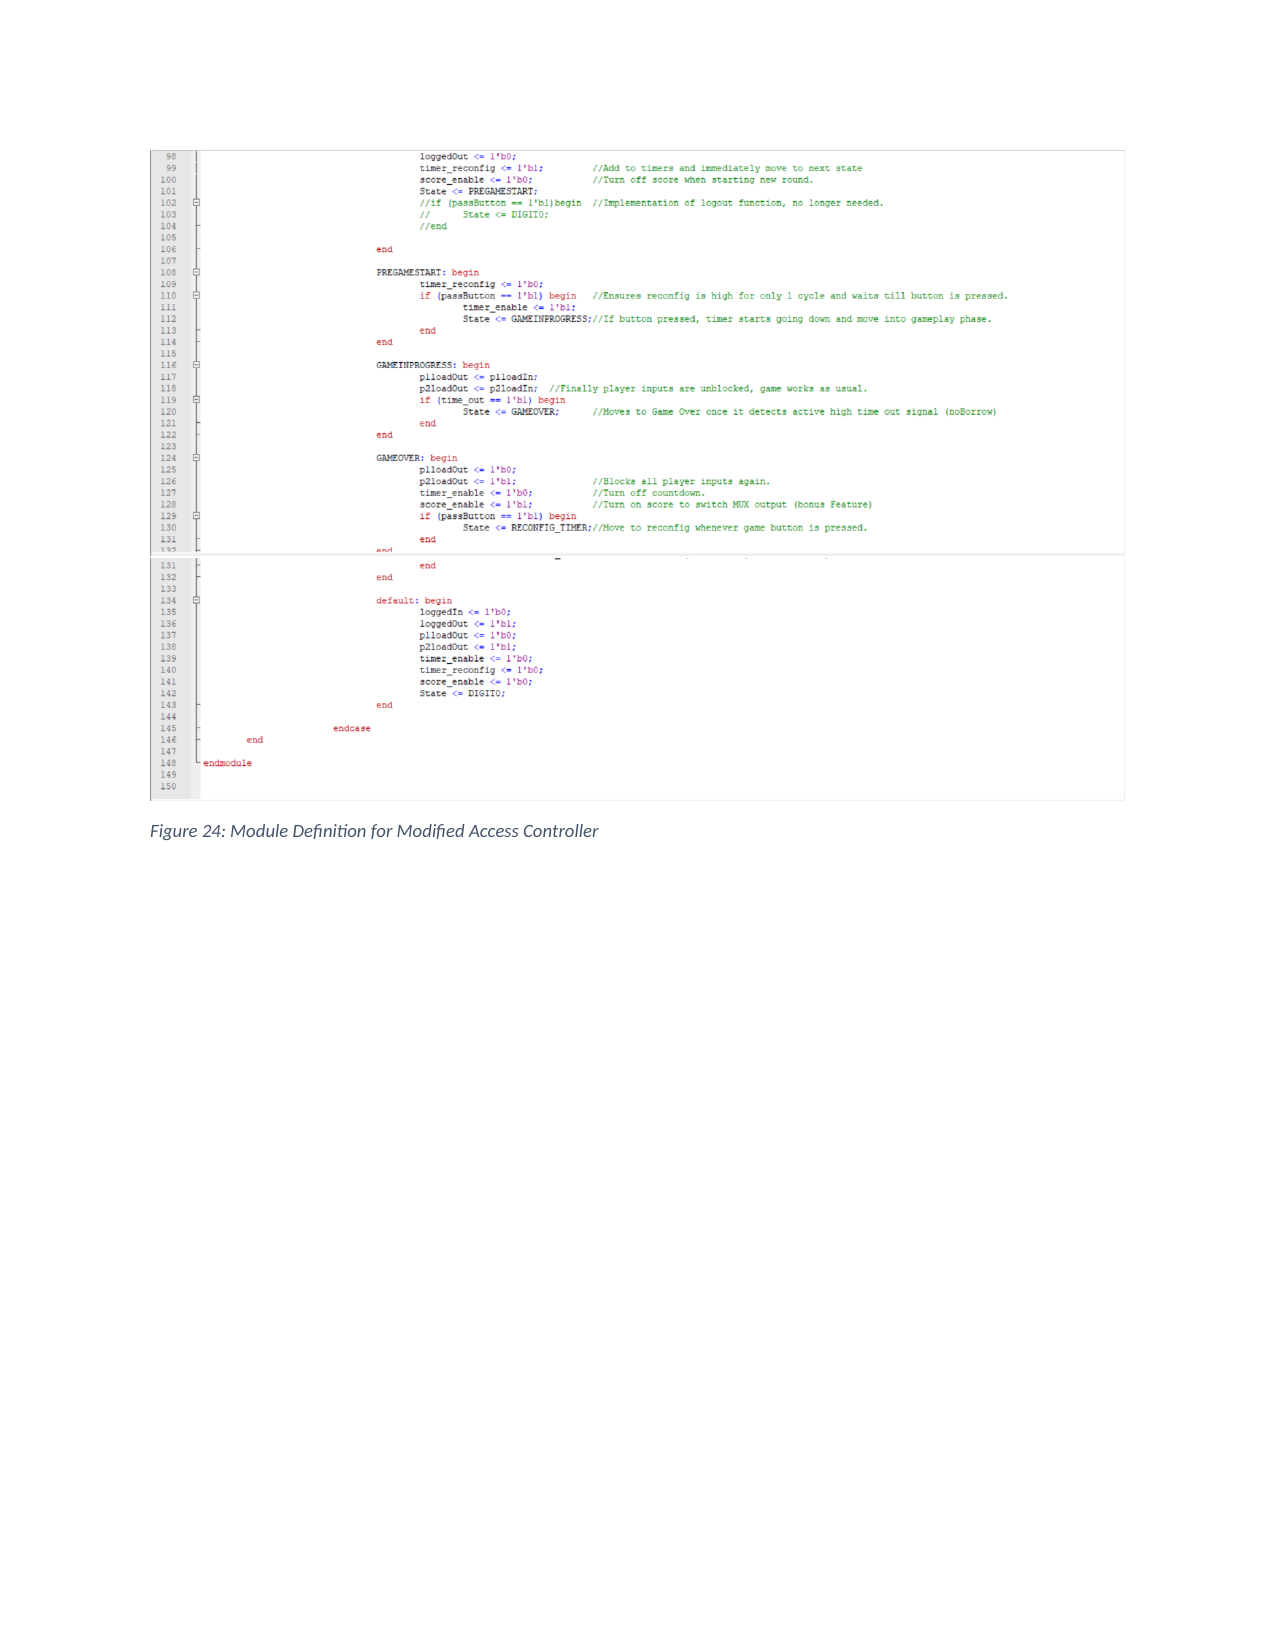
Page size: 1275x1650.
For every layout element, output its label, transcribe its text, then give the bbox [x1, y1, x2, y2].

picture [150, 150, 1125, 556]
picture [150, 558, 1125, 801]
